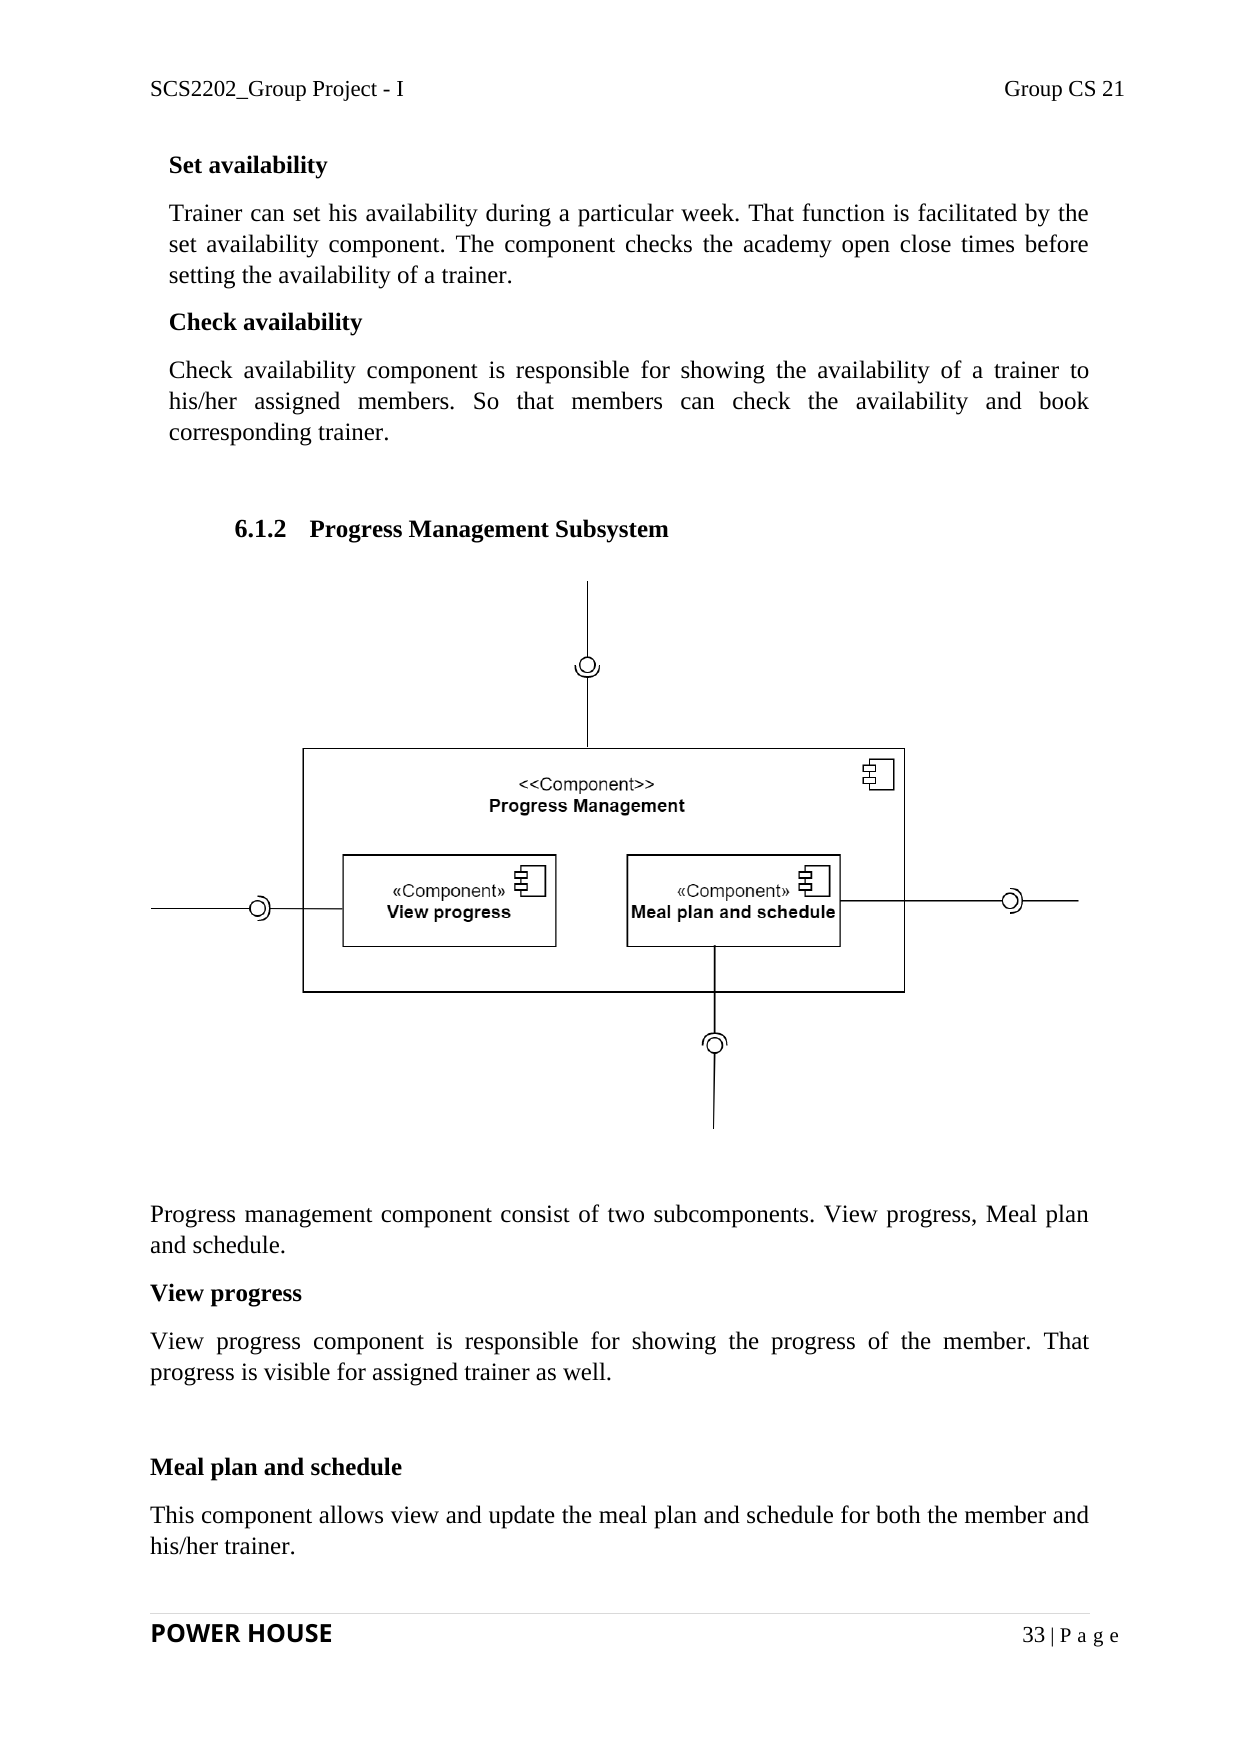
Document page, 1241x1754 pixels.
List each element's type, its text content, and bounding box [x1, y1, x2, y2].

text Set availability [150, 150, 1090, 179]
subtitle Progress Management Subsystem [234, 513, 1090, 543]
picture [150, 580, 1091, 1131]
text View progress component is responsible for showing the progress of the member. That progress is visible for assigned trainer as well. [150, 1326, 1090, 1386]
text Meal plan and schedule [150, 1452, 1090, 1481]
text View progress [150, 1278, 1090, 1307]
text Progress management component consist of two subcomponents. View progress, Meal plan and schedule. [150, 1199, 1090, 1259]
text Check availability component is responsible for showing the availability of a trainer to his/her assigned members. So that members can check the availability and book corresponding trainer. [169, 355, 1090, 446]
text This component allows view and update the meal plan and schedule for both the member and his/her trainer. [150, 1500, 1090, 1560]
text Trainer can set his availability during a particular week. That function is facilitated by the set availability component. The component checks the academy open close times before setting the availability of a trainer. [169, 198, 1090, 288]
text Check availability [150, 307, 1090, 336]
